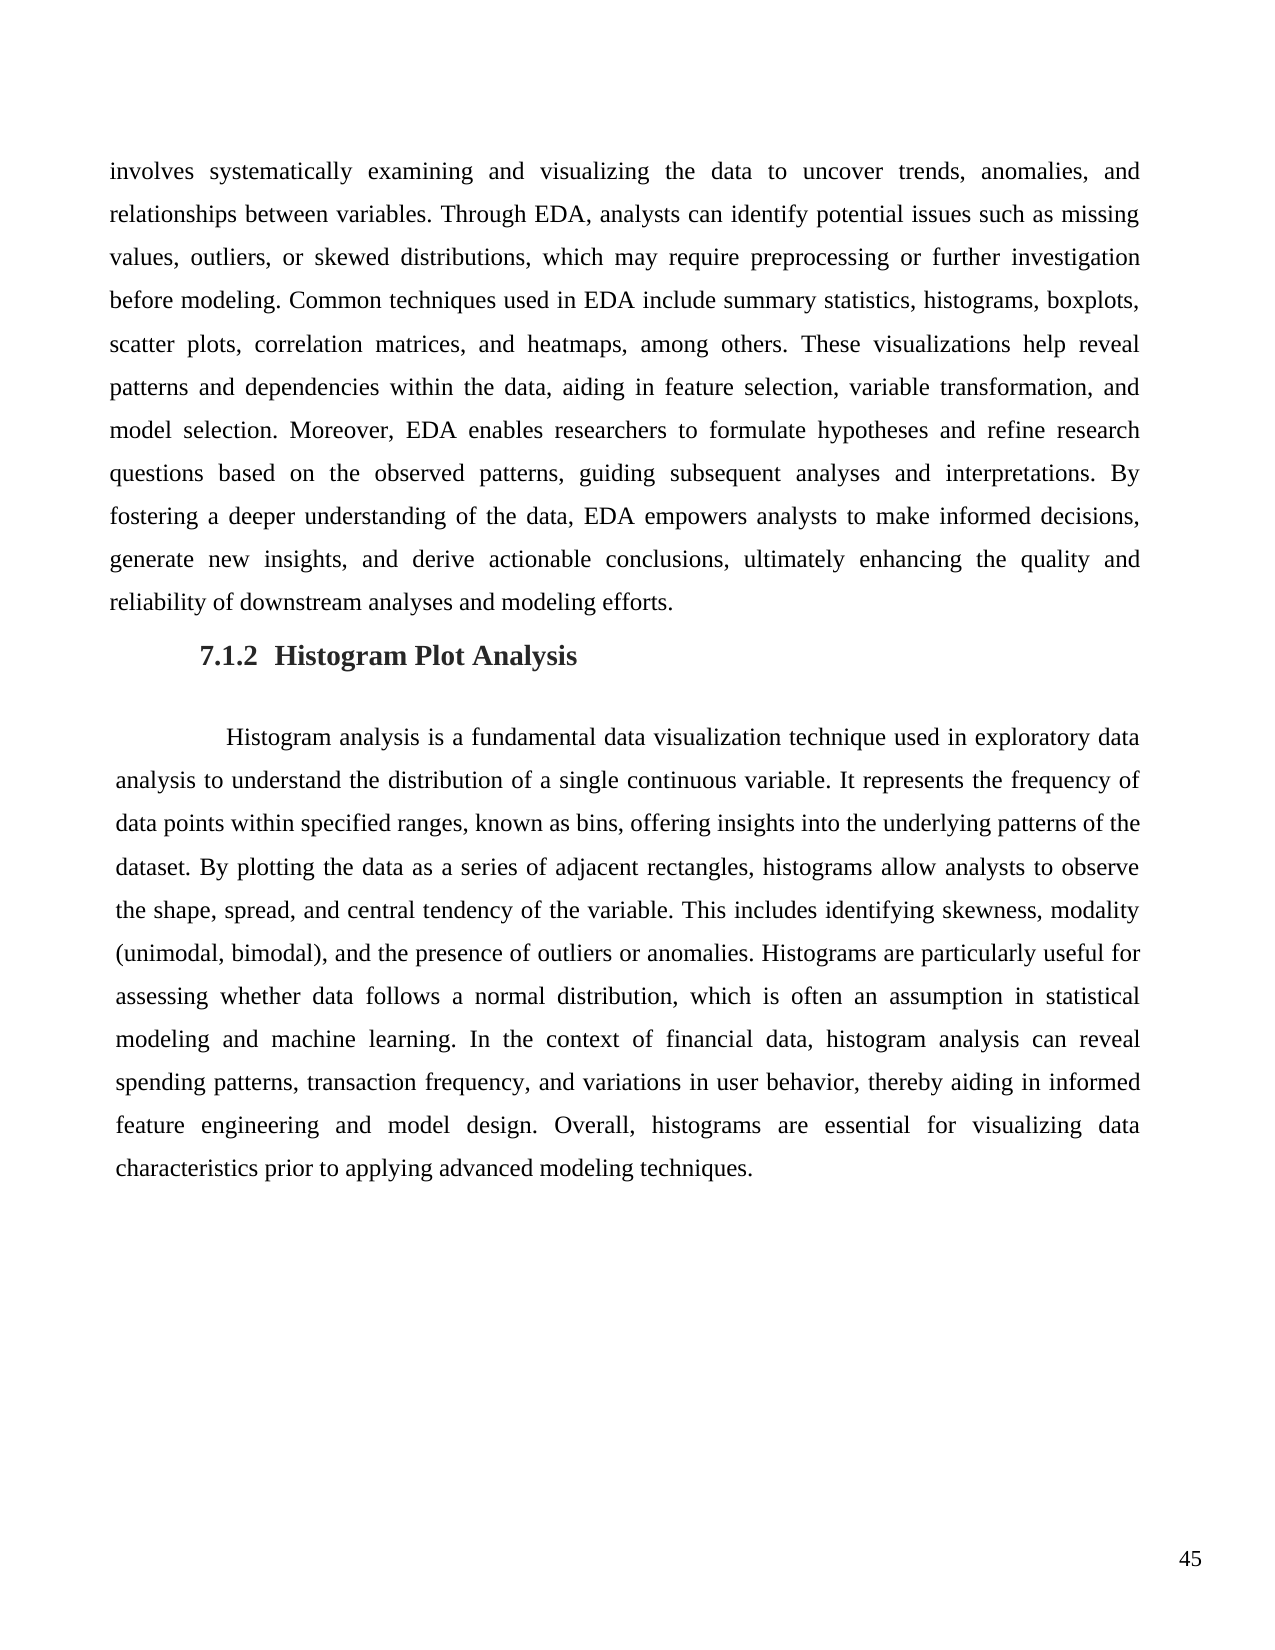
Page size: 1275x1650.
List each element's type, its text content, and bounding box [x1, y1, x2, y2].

subtitle Histogram analysis is a fundamental data visualization technique used in exploratory data analysis to understand the distribution of a single continuous variable. It represents the frequency of data points within specified ranges, known as bins, offering insights into the underlying patterns of the dataset. By plotting the data as a series of adjacent rectangles, histograms allow analysts to observe the shape, spread, and central tendency of the variable. This includes identifying skewness, modality (unimodal, bimodal), and the presence of outliers or anomalies. Histograms are particularly useful for assessing whether data follows a normal distribution, which is often an assumption in statistical modeling and machine learning. In the context of financial data, histogram analysis can reveal spending patterns, transaction frequency, and variations in user behavior, thereby aiding in informed feature engineering and model design. Overall, histograms are essential for visualizing data characteristics prior to applying advanced modeling techniques. [115, 722, 1141, 1182]
subtitle Histogram Plot Analysis [199, 638, 1242, 672]
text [109, 156, 1141, 616]
